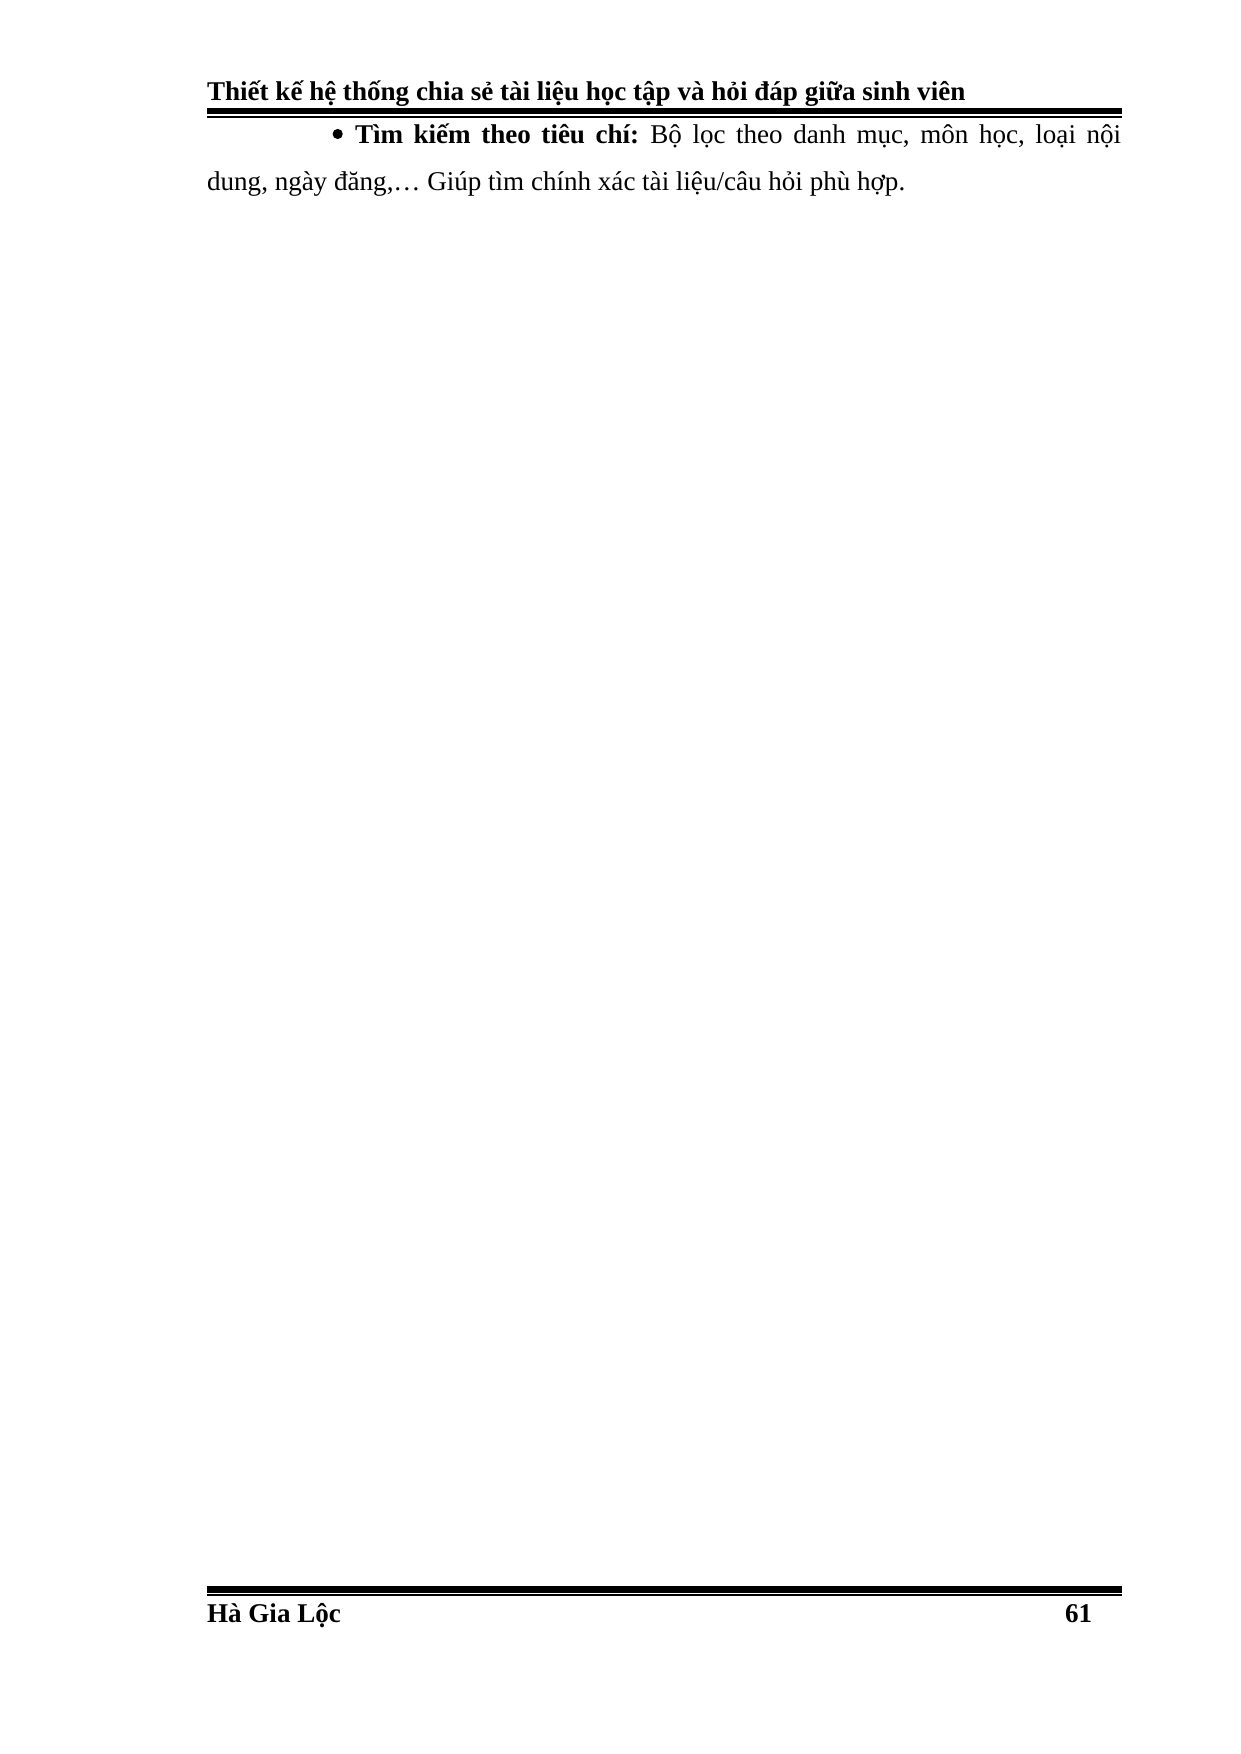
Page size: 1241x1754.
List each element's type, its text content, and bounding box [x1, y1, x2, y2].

list Tìm kiếm theo tiêu chí: Bộ lọc theo danh mục, môn học, loại nội dung, ngày đăng,… Giúp tìm chính xác tài liệu/câu hỏi phù hợp. [207, 118, 1122, 196]
